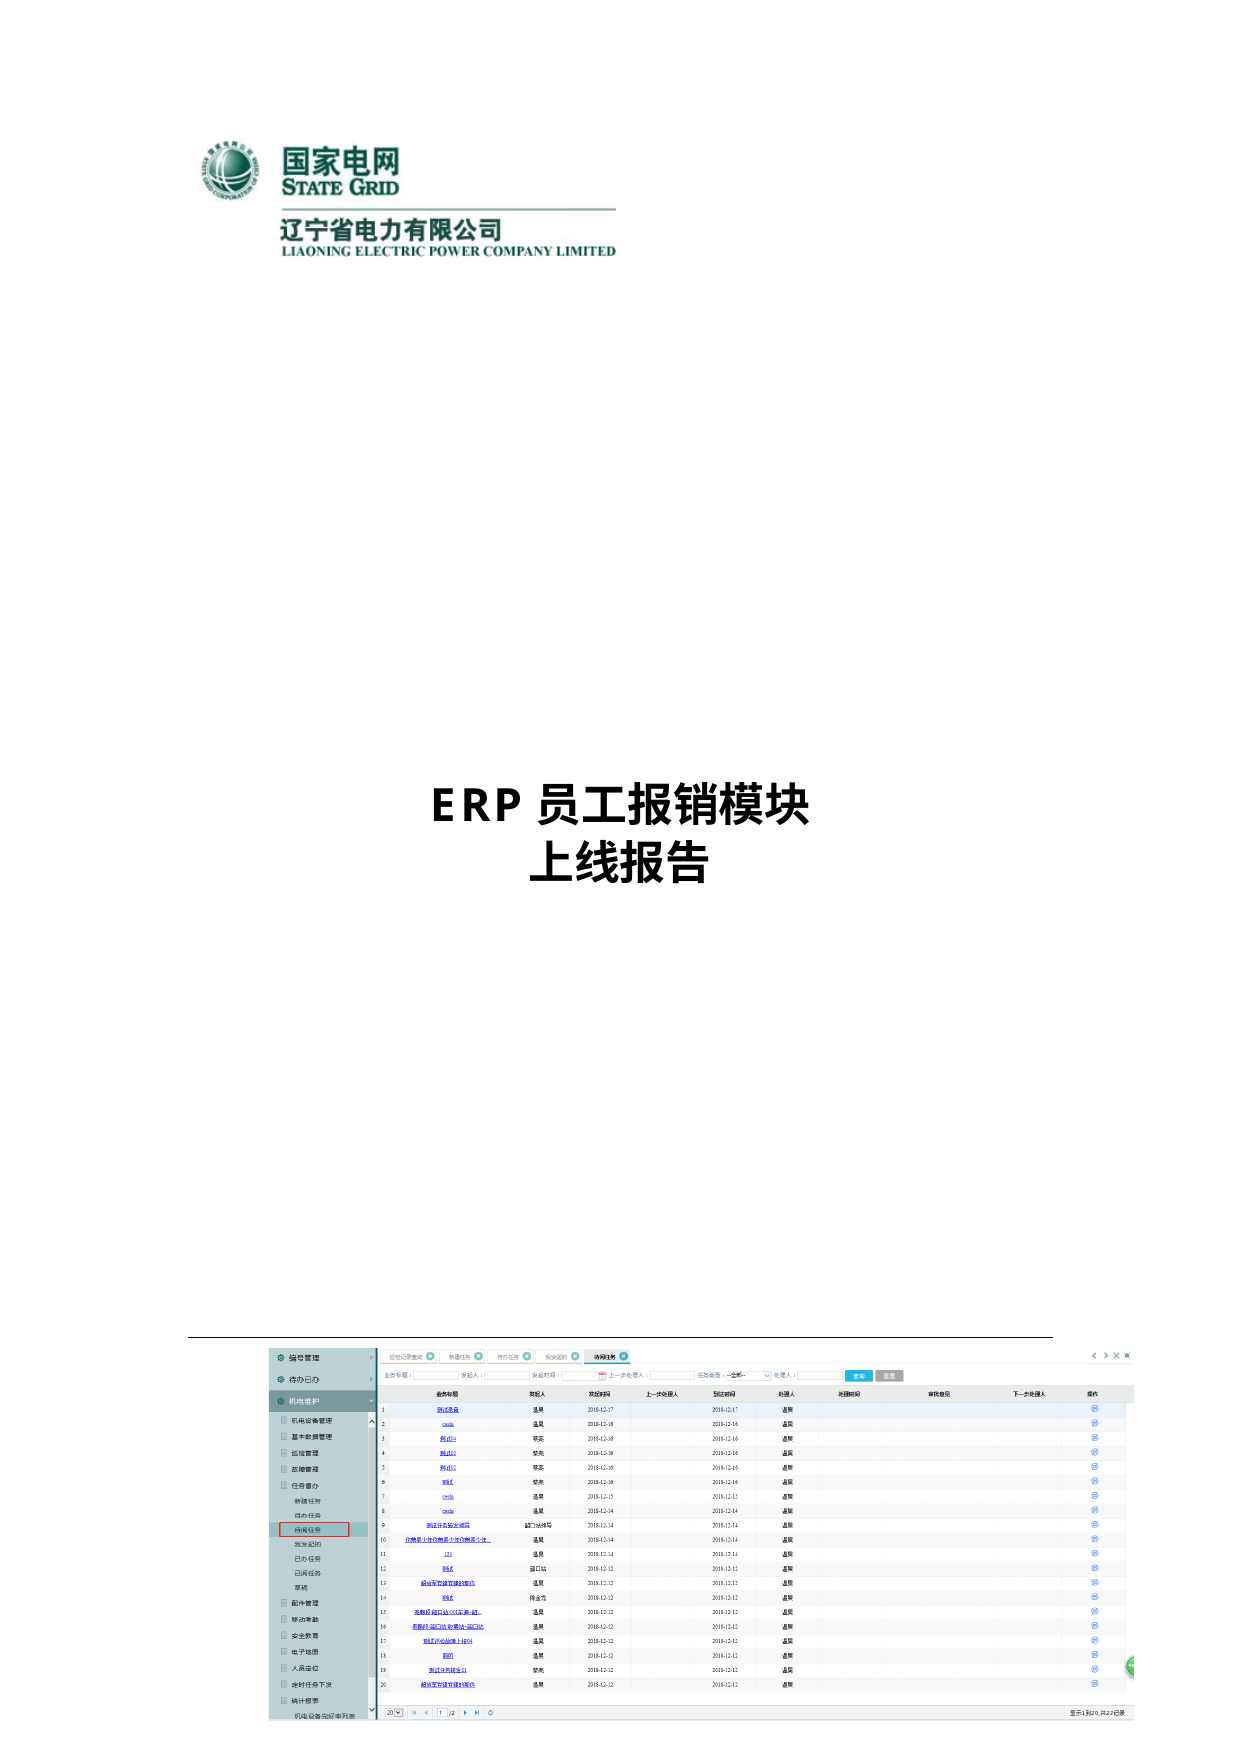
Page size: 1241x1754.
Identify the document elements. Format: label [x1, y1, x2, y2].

picture [268, 1348, 1134, 1721]
